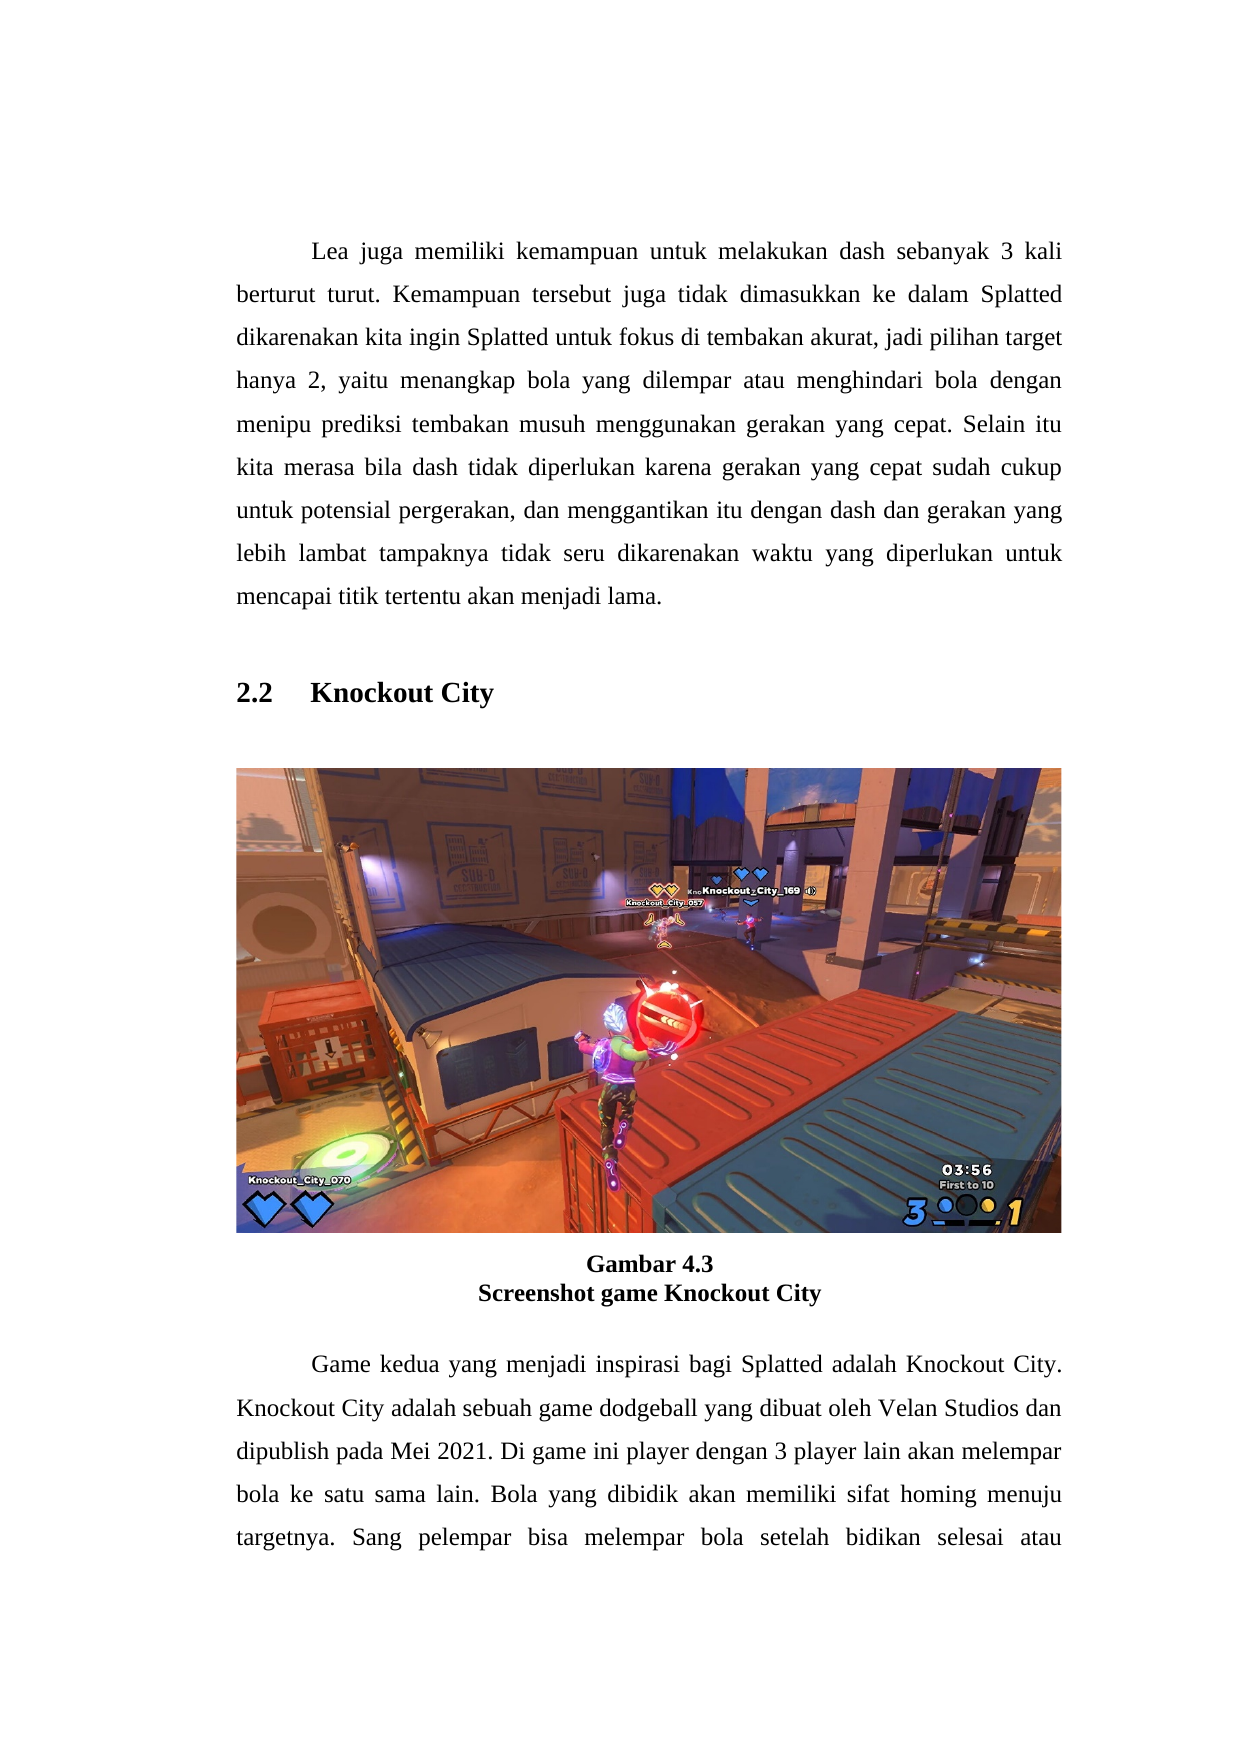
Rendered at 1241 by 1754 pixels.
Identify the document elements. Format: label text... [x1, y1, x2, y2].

picture [236, 768, 1062, 1233]
text Screenshot game Knockout City [236, 1278, 1063, 1306]
list Knockout City [236, 675, 1063, 708]
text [236, 1349, 1063, 1551]
text Gambar 4.3 [236, 1249, 1063, 1278]
text Lea juga memiliki kemampuan untuk melakukan dash sebanyak 3 kali berturut turut. Kemampuan tersebut juga tidak dimasukkan ke dalam Splatted dikarenakan kita ingin Splatted untuk fokus di tembakan akurat, jadi pilihan target hanya 2, yaitu menangkap bola yang dilempar atau menghindari bola dengan menipu prediksi tembakan musuh menggunakan gerakan yang cepat. Selain itu kita merasa bila dash tidak diperlukan karena gerakan yang cepat sudah cukup untuk potensial pergerakan, dan menggantikan itu dengan dash dan gerakan yang lebih lambat tampaknya tidak seru dikarenakan waktu yang diperlukan untuk mencapai titik tertentu akan menjadi lama. [236, 236, 1063, 610]
